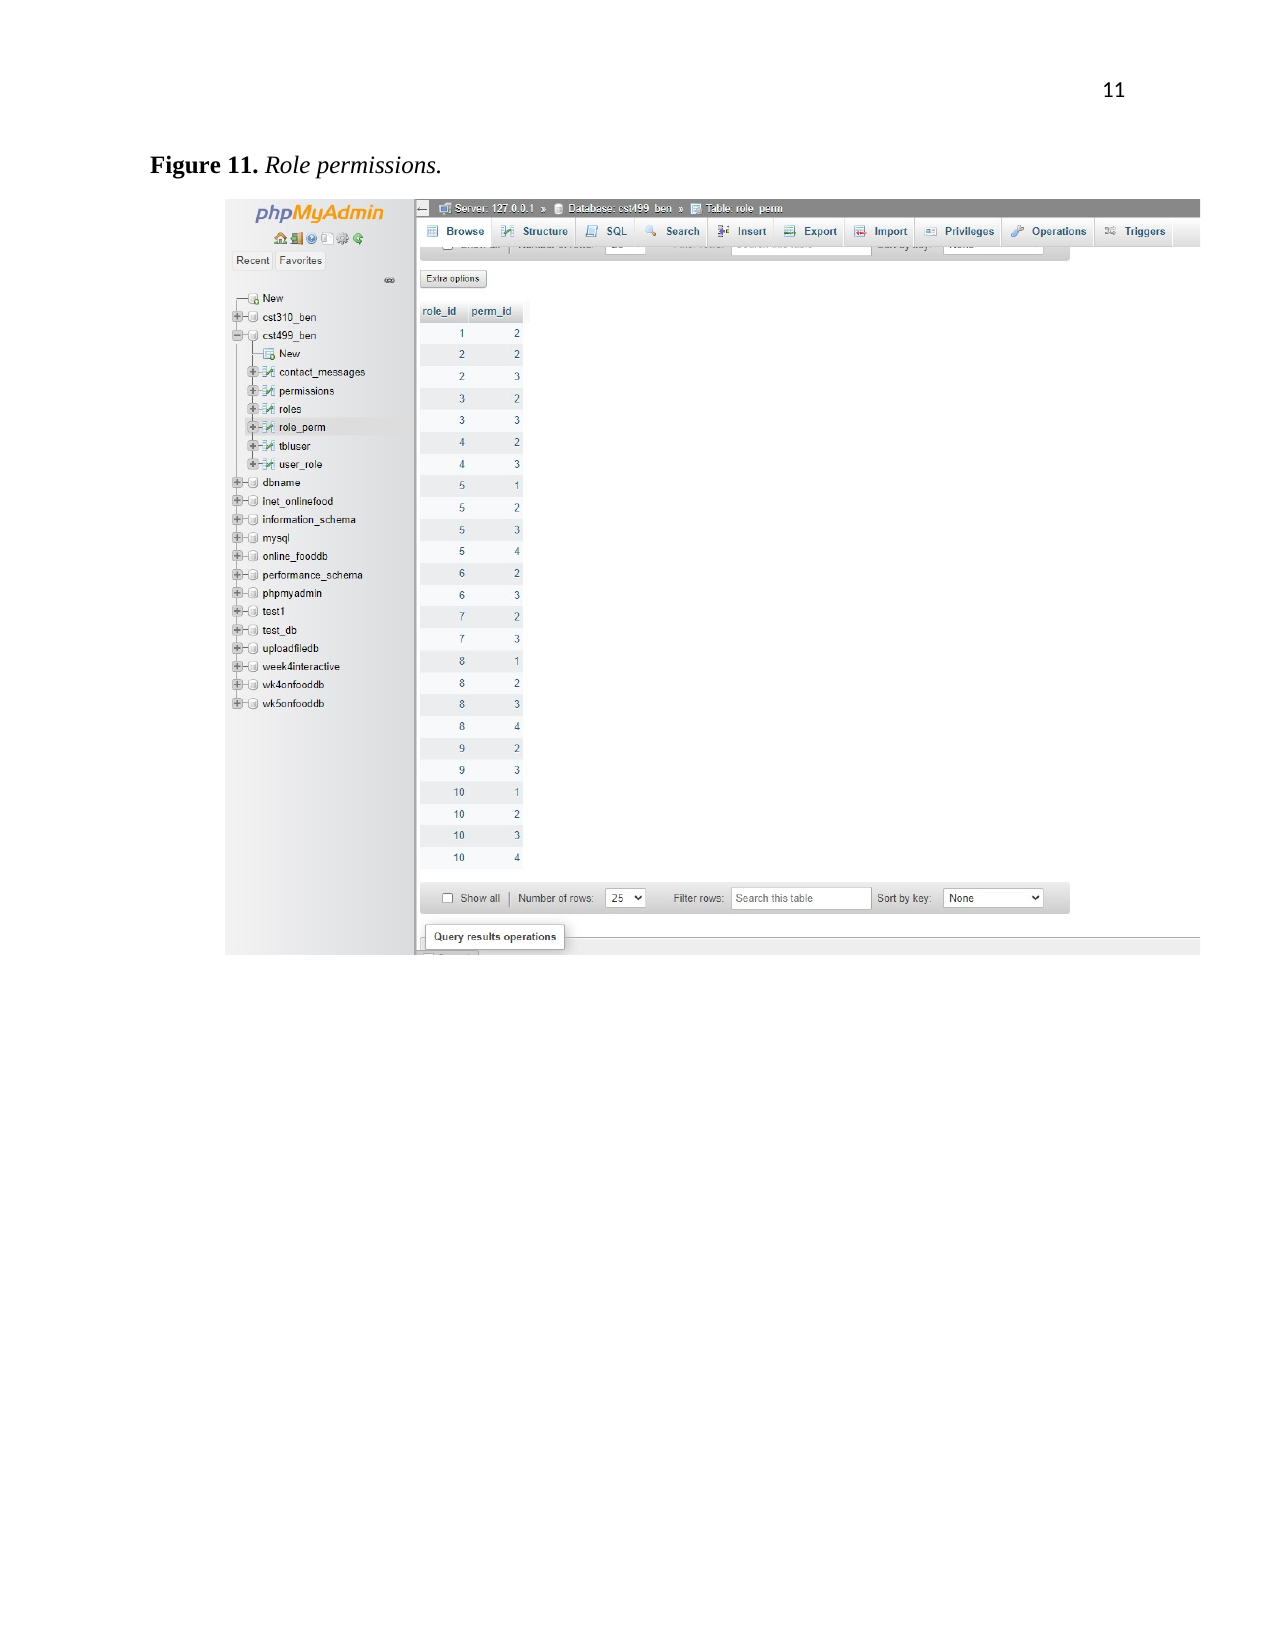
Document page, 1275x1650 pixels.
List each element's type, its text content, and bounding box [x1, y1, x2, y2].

picture [225, 199, 1200, 955]
text Figure 11. Role permissions. [150, 150, 1125, 179]
